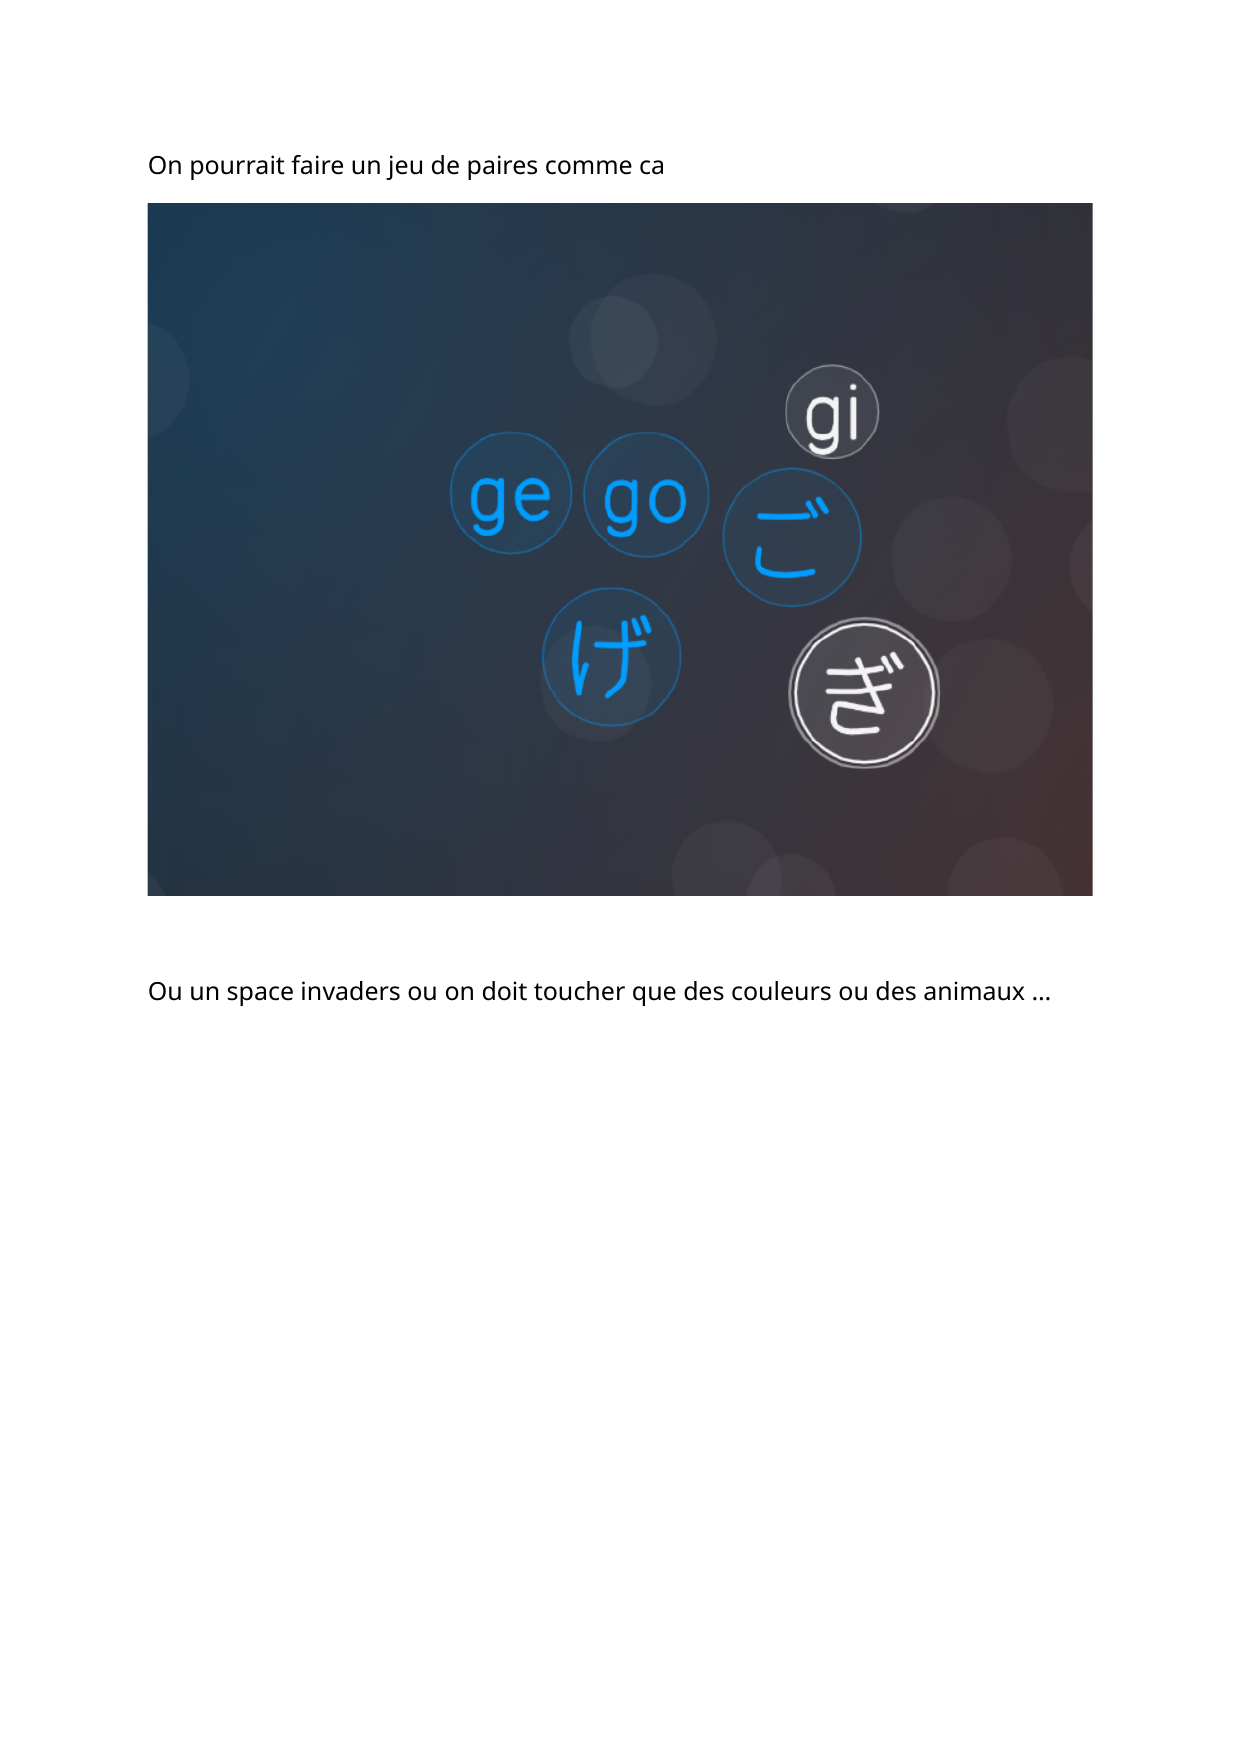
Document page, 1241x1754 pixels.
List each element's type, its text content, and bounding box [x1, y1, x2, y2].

text On pourrait faire un jeu de paires comme ca [148, 148, 1093, 182]
text Ou un space invaders ou on doit toucher que des couleurs ou des animaux … [148, 973, 1093, 1007]
picture [147, 203, 1093, 896]
